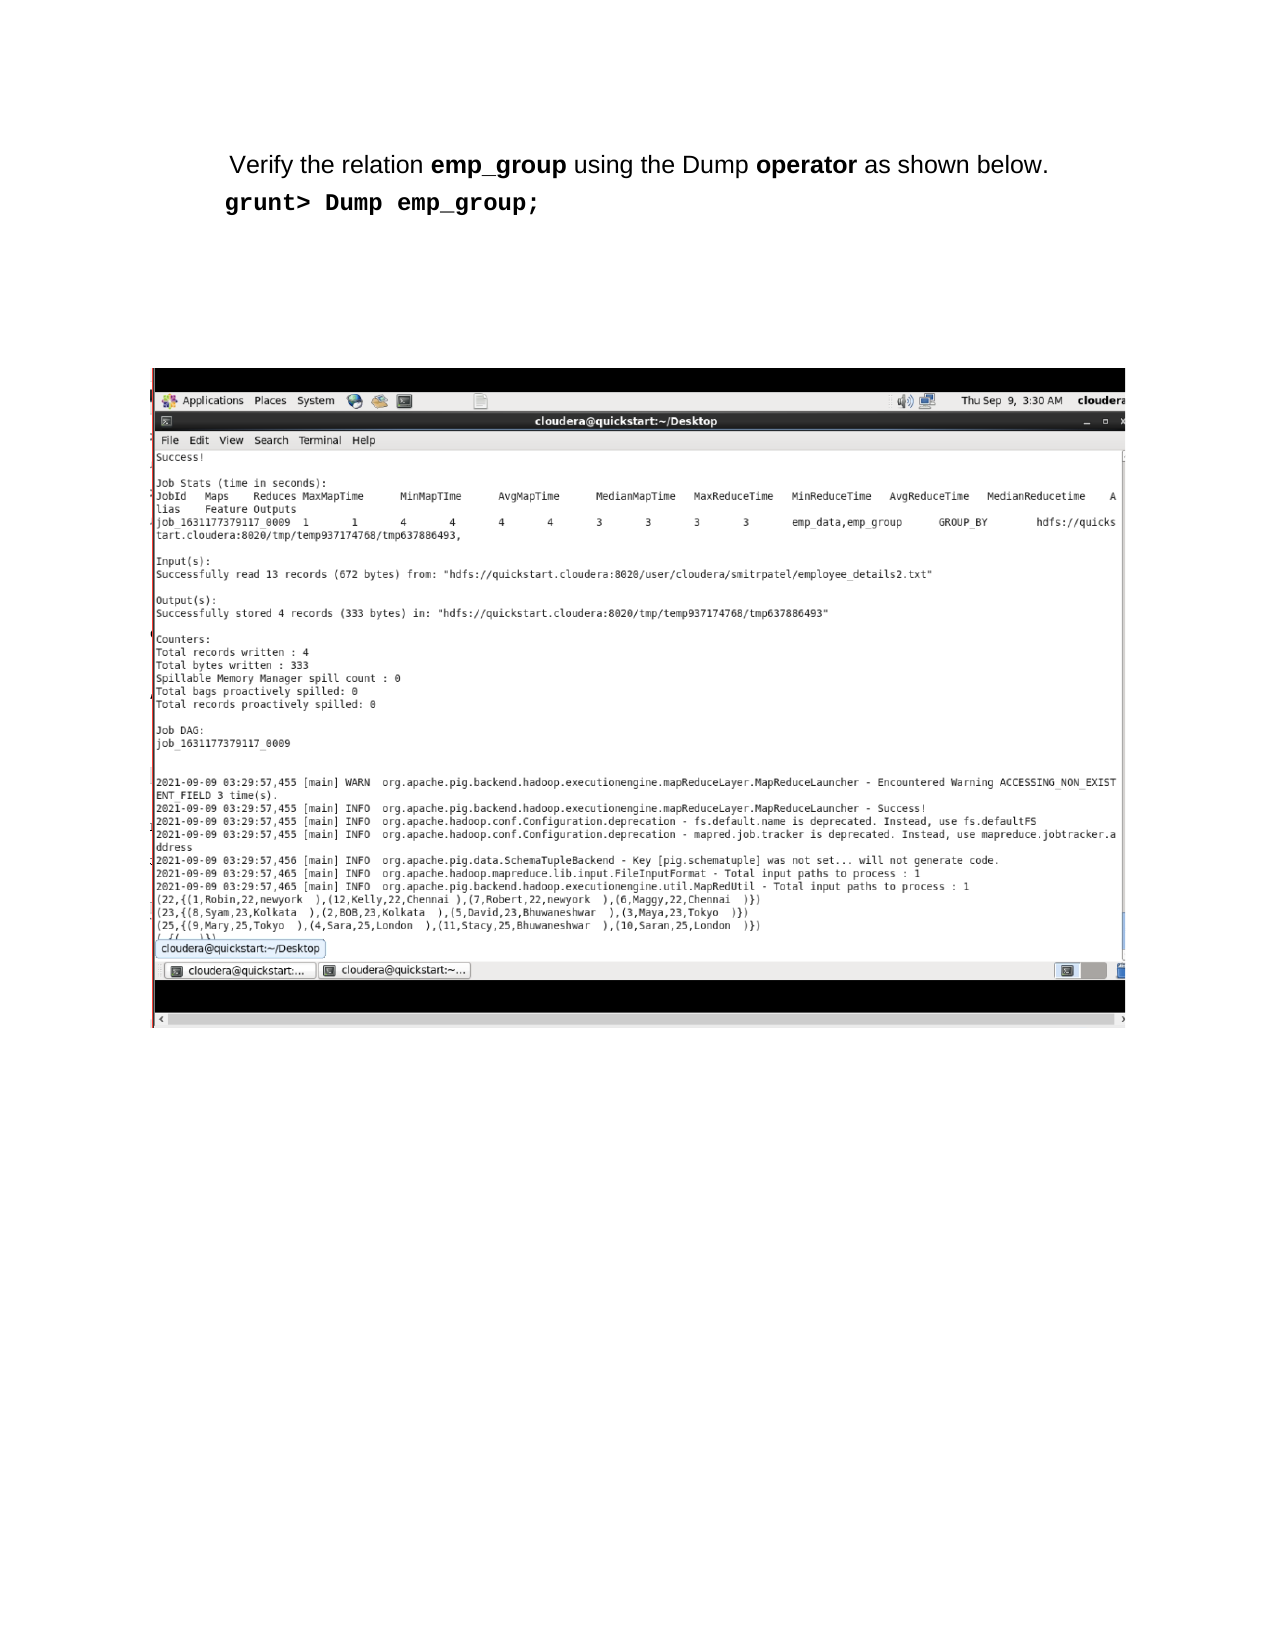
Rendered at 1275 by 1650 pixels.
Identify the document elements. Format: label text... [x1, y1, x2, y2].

text grunt> Dump emp_group; [224, 191, 1125, 218]
picture [150, 368, 1125, 1028]
text Verify the relation emp_group using the Dump operator as shown below. [229, 150, 1125, 179]
